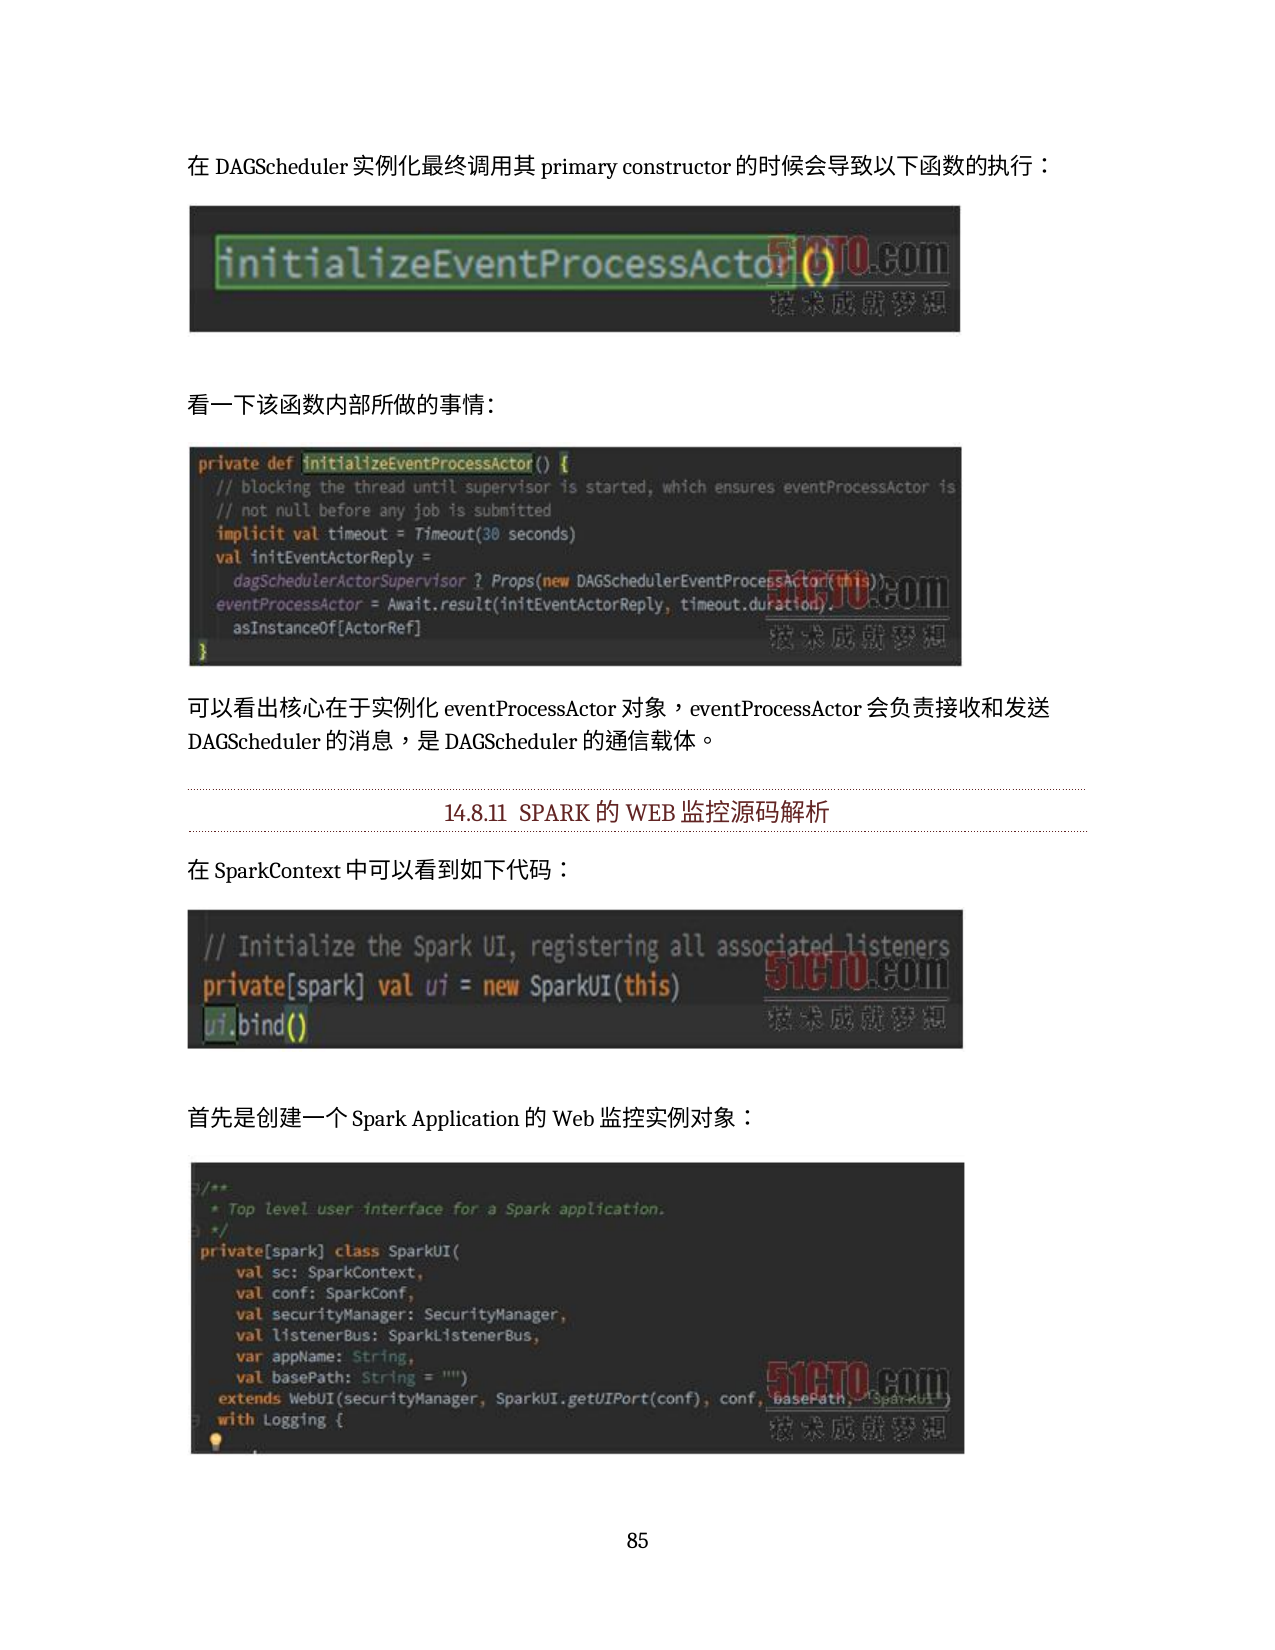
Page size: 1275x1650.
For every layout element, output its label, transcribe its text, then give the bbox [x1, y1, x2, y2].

picture [187, 442, 966, 671]
text 在SparkContext中可以看到如下代码： [187, 854, 1087, 886]
subtitle Spark的Web监控源码解析 [187, 789, 1087, 832]
picture [187, 203, 966, 337]
text 在DAGScheduler实例化最终调用其primary constructor的时候会导致以下函数的执行： [187, 150, 1087, 181]
picture [187, 1155, 966, 1462]
picture [187, 907, 966, 1052]
text 首先是创建一个Spark Application的Web监控实例对象： [187, 1074, 1087, 1133]
text 可以看出核心在于实例化eventProcessActor对象，eventProcessActor会负责接收和发送DAGScheduler的消息，是DAGScheduler的通信载体。 [187, 692, 1087, 756]
text 看一下该函数内部所做的事情： [187, 358, 1087, 420]
